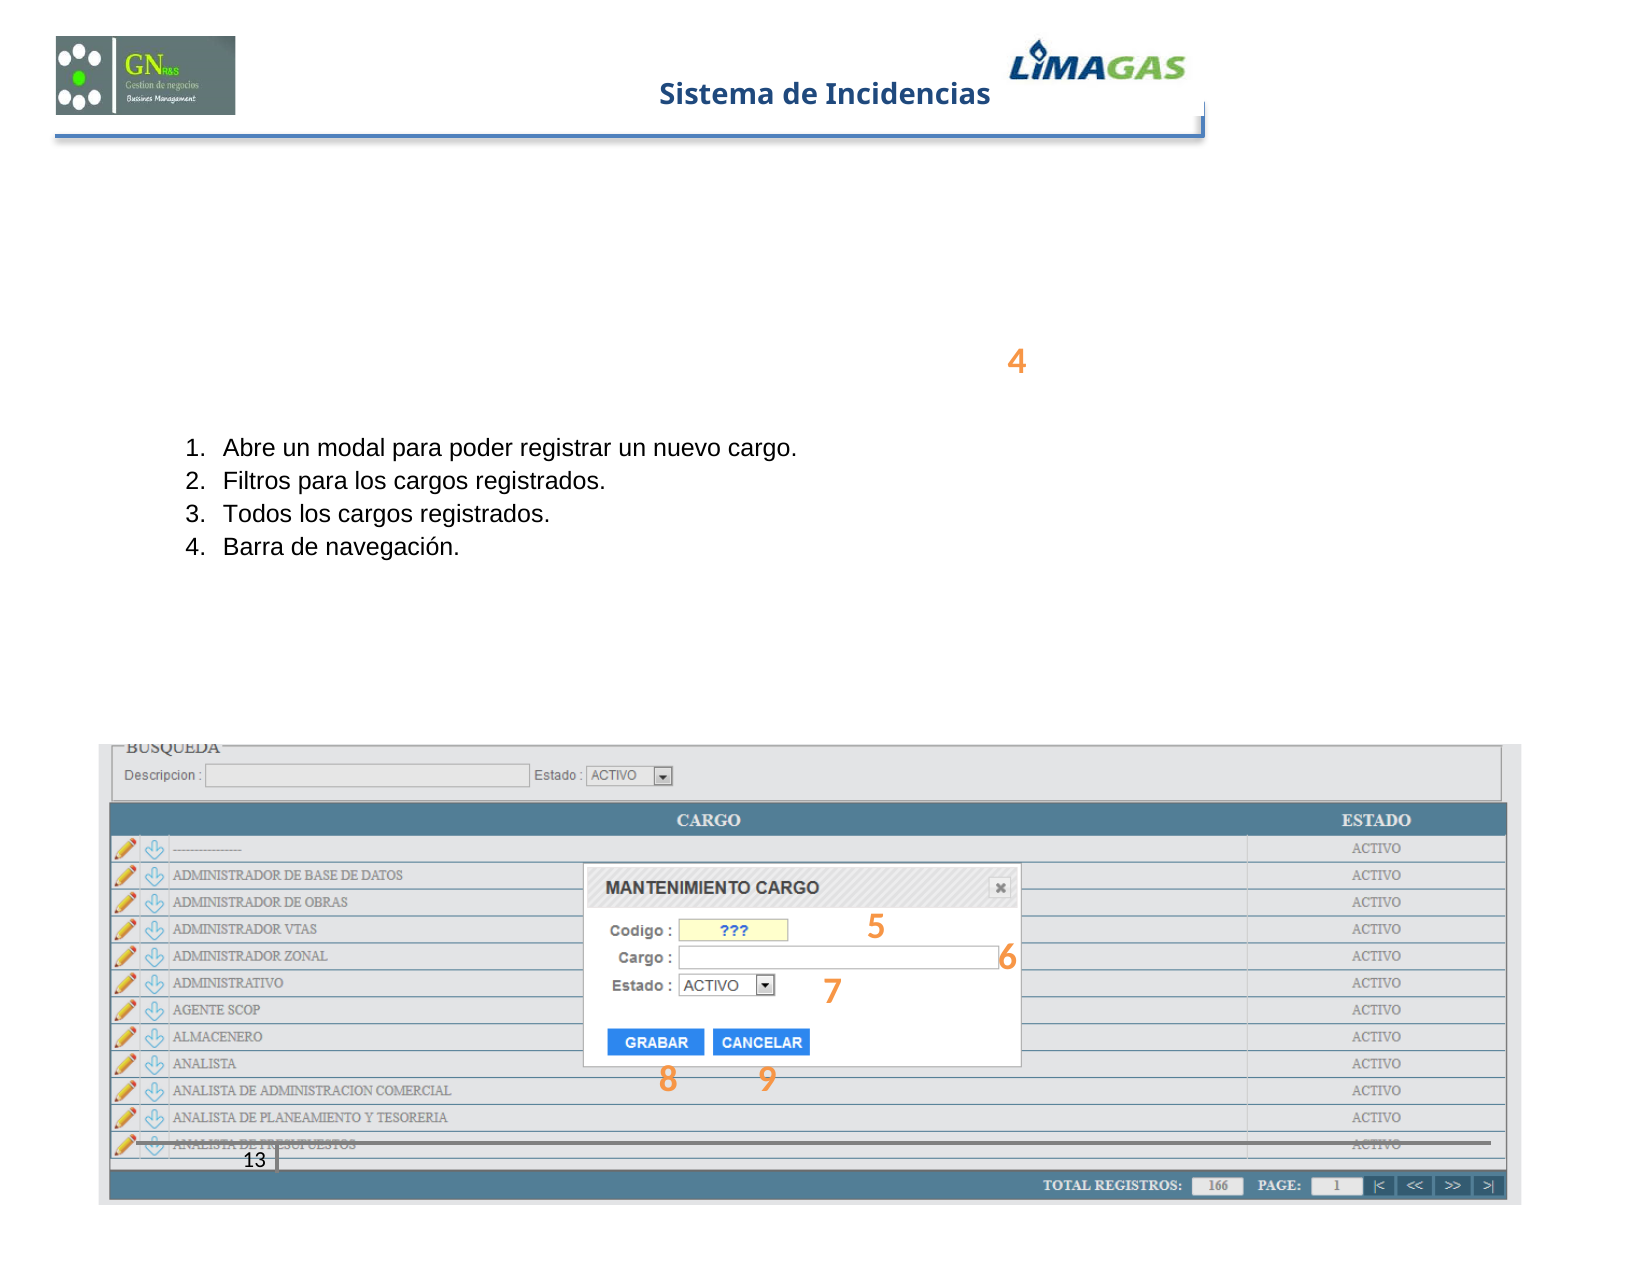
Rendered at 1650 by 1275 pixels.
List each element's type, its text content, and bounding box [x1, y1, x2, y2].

list Abre un modal para poder registrar un nuevo cargo. [185, 433, 1502, 462]
list Barra de navegación. [185, 532, 1502, 561]
picture [98, 744, 1522, 1205]
list Todos los cargos registrados. [185, 499, 1502, 528]
picture [55, 36, 236, 115]
list Filtros para los cargos registrados. [185, 466, 1502, 495]
picture [989, 8, 1205, 116]
